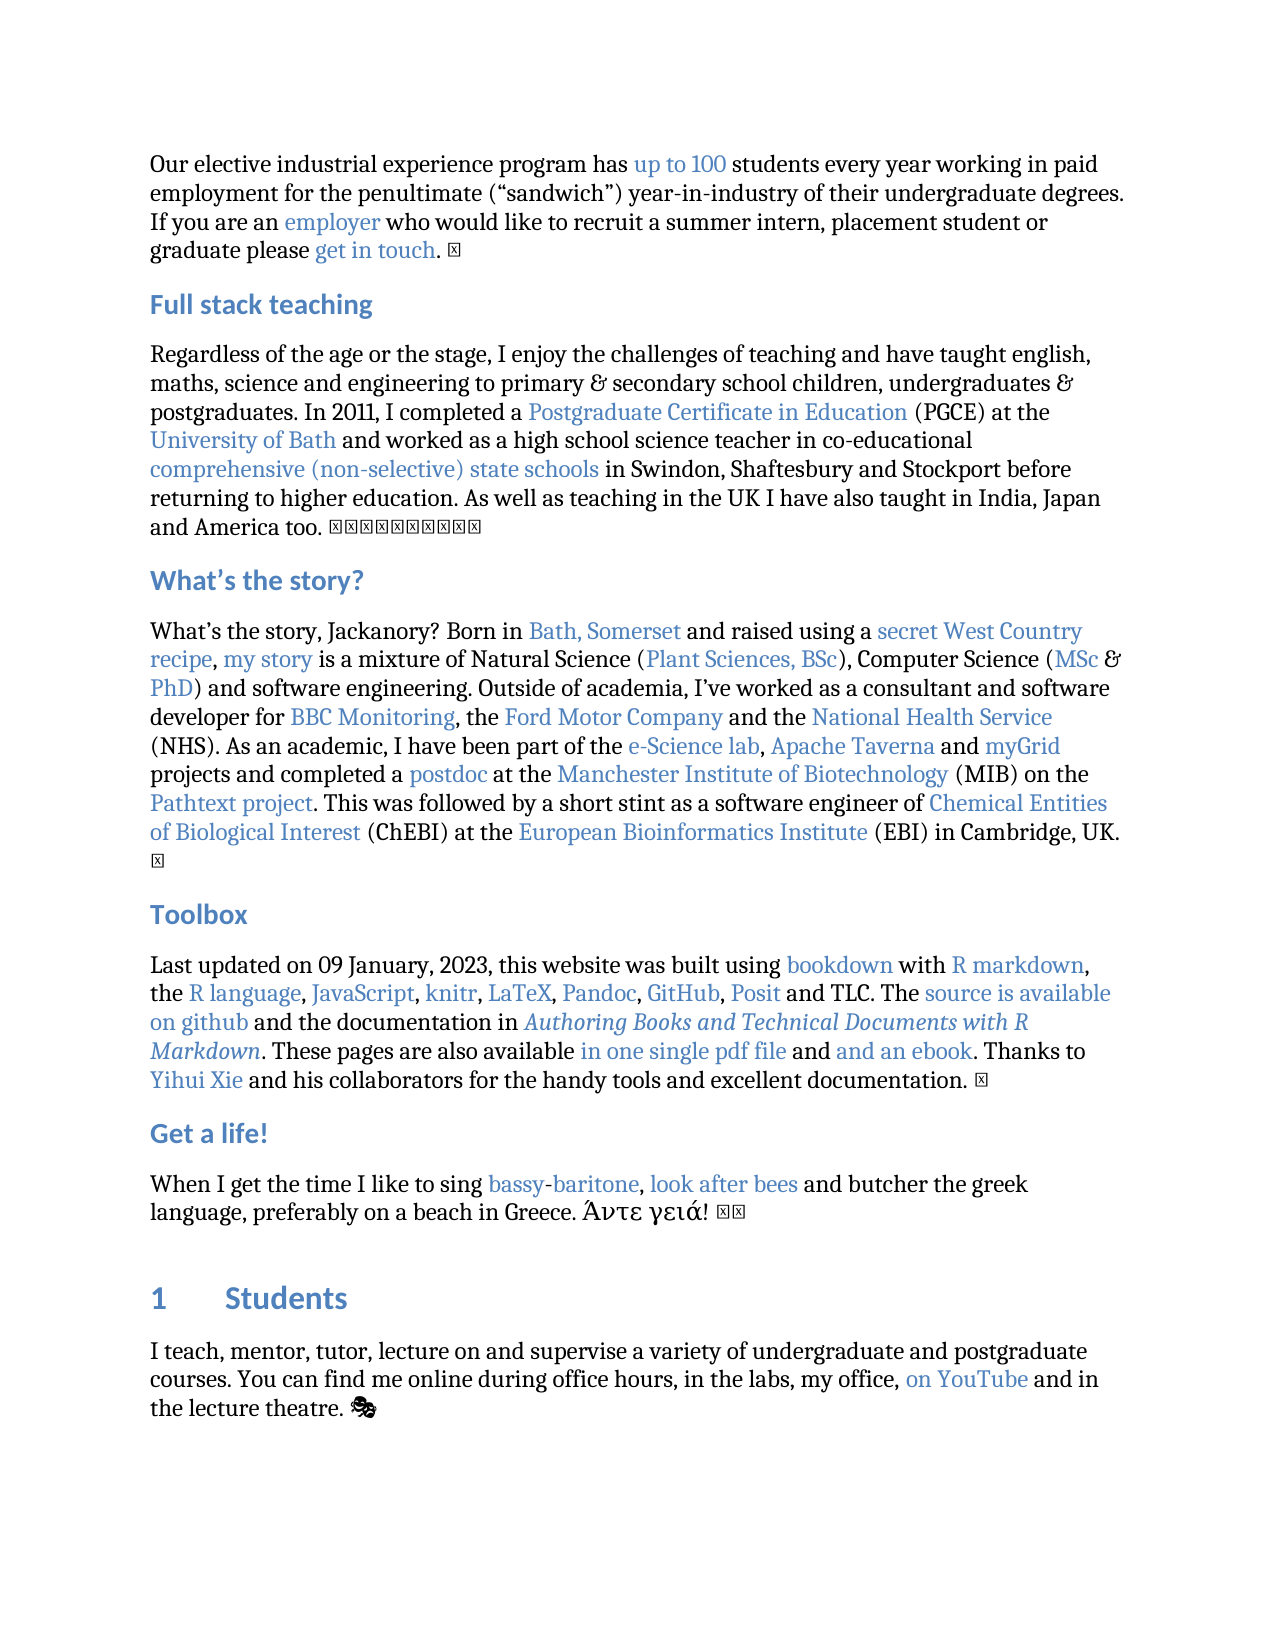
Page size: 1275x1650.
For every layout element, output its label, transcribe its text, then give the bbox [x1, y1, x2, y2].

subtitle What’s the story? [150, 562, 1125, 598]
text What’s the story, Jackanory? Born in Bath, Somerset and raised using a secret West Country recipe, my story is a mixture of Natural Science (Plant Sciences, BSc), Computer Science (MSc & PhD) and software engineering. Outside of academia, I’ve worked as a consultant and software developer for BBC Monitoring, the Ford Motor Company and the National Health Service (NHS). As an academic, I have been part of the e-Science lab, Apache Taverna and myGrid projects and completed a postdoc at the Manchester Institute of Biotechnology (MIB) on the Pathtext project. This was followed by a short stint as a software engineer of Chemical Entities of Biological Interest (ChEBI) at the European Bioinformatics Institute (EBI) in Cambridge, UK. 🧬👨‍🔬 [150, 617, 1125, 875]
subtitle Get a life! [150, 1115, 1125, 1151]
text Last updated on 09 January, 2023, this website was built using bookdown with R markdown, the R language, JavaScript, knitr, LaTeX, Pandoc, GitHub, Posit and TLC. The source is available on github and the documentation in Authoring Books and Technical Documents with R Markdown. These pages are also available in one single pdf file and and an ebook. Thanks to Yihui Xie and his collaborators for the handy tools and excellent documentation. 🙏 [150, 951, 1125, 1094]
text I teach, mentor, tutor, lecture on and supervise a variety of undergraduate and postgraduate courses. You can find me online during office hours, in the labs, my office, on YouTube and in the lecture theatre. 🎭 [150, 1337, 1125, 1423]
subtitle Toolbox [150, 896, 1125, 932]
subtitle Full stack teaching [150, 286, 1125, 321]
subtitle 1 Students [150, 1277, 1125, 1318]
text When I get the time I like to sing bassy-baritone, look after bees and butcher the greek language, preferably on a beach in Greece. Άντε γειά! 🏖️🇬🇷 [150, 1169, 1125, 1227]
text Our elective industrial experience program has up to 100 students every year working in paid employment for the penultimate (“sandwich”) year-in-industry of their undergraduate degrees. If you are an employer who would like to recruit a summer intern, placement student or graduate please get in touch. 🐝 [150, 150, 1125, 265]
text Regardless of the age or the stage, I enjoy the challenges of teaching and have taught english, maths, science and engineering to primary & secondary school children, undergraduates & postgraduates. In 2011, I completed a Postgraduate Certificate in Education (PGCE) at the University of Bath and worked as a high school science teacher in co-educational comprehensive (non-selective) state schools in Swindon, Shaftesbury and Stockport before returning to higher education. As well as teaching in the UK I have also taught in India, Japan and America too. 🇪🇺🇬🇧🇮🇳🇯🇵🇺🇸 [150, 340, 1125, 541]
